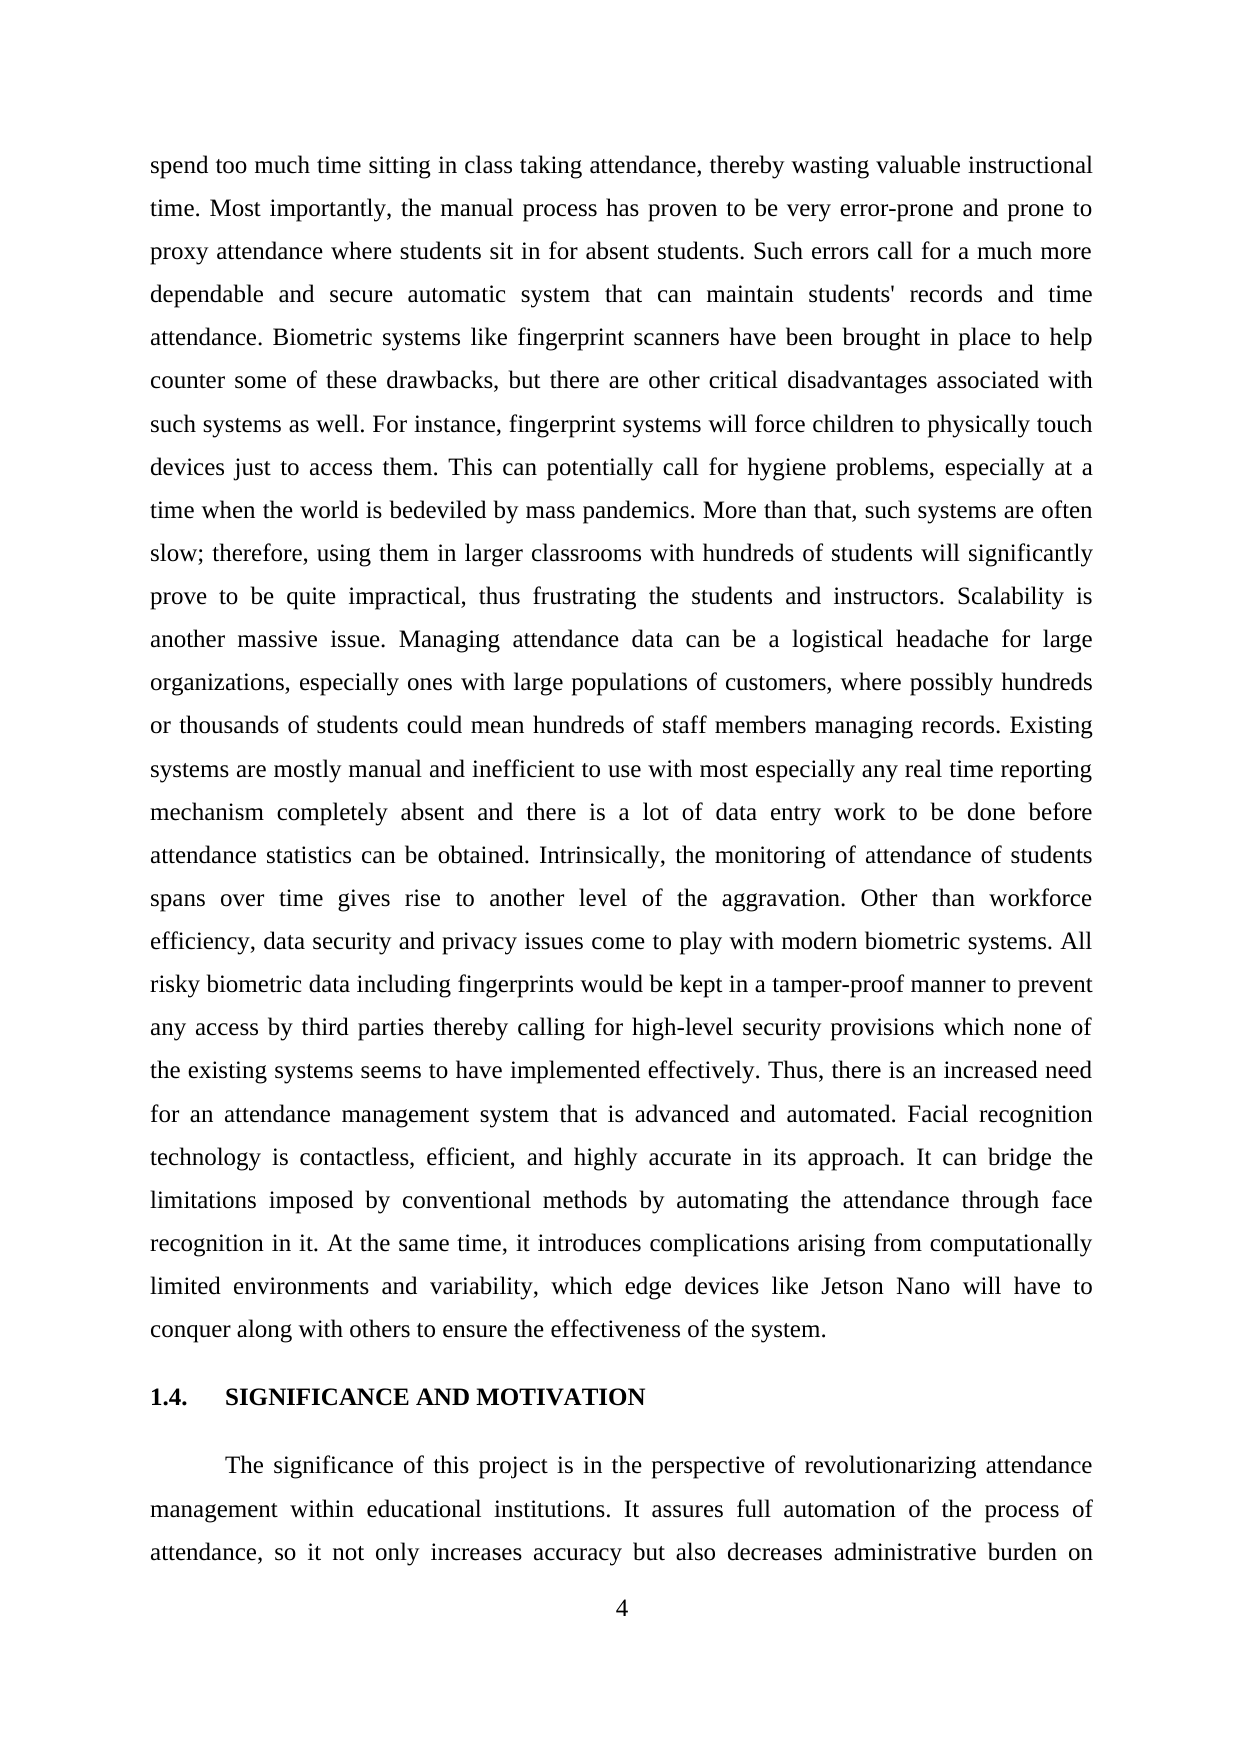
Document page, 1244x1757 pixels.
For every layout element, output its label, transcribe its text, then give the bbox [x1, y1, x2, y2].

list SIGNIFICANCE AND MOTIVATION [150, 1382, 1094, 1411]
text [150, 150, 1094, 1343]
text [150, 1451, 1094, 1566]
